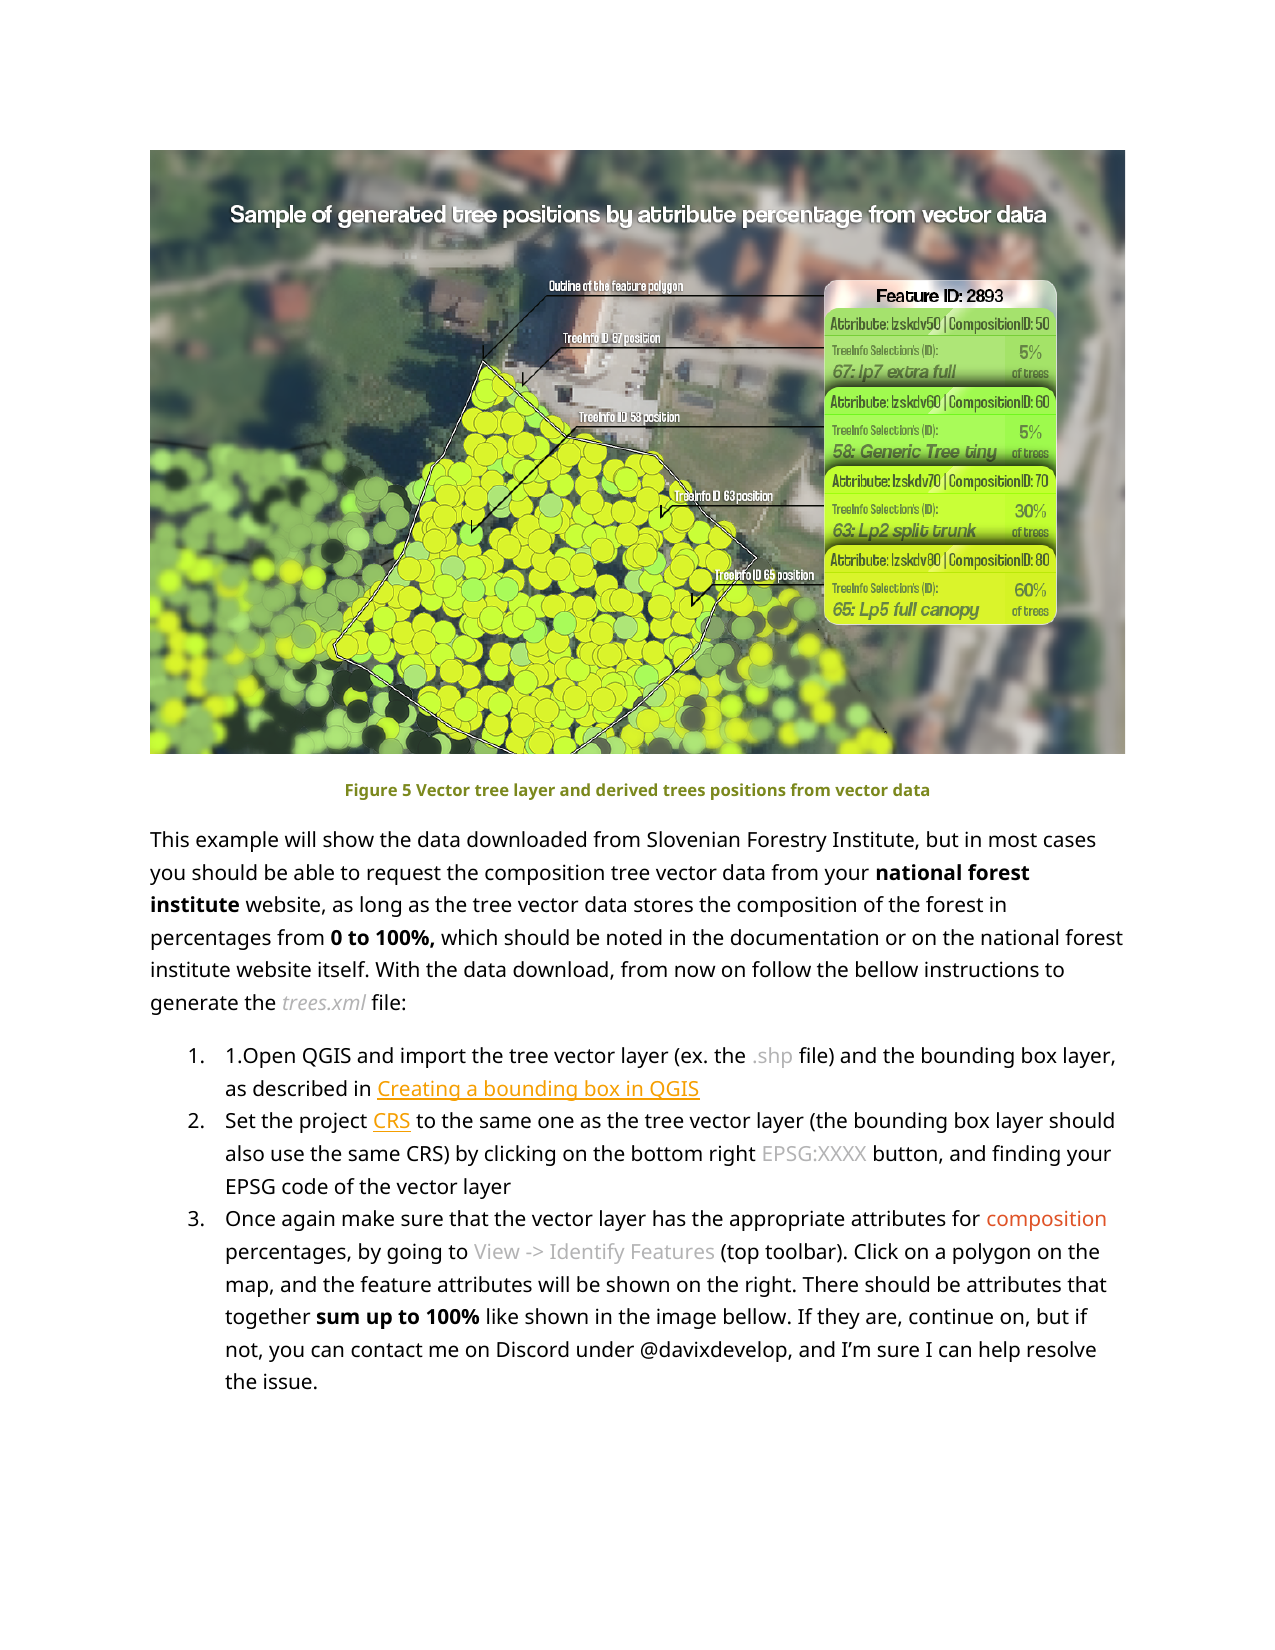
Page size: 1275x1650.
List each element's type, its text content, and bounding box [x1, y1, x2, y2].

picture [150, 150, 1125, 754]
list Set the project CRS to the same one as the tree vector layer (the bounding box layer should also use the same CRS) by clicking on the bottom right EPSG:XXXX button, and finding your EPSG code of the vector layer [187, 1107, 1125, 1200]
text This example will show the data downloaded from Slovenian Forestry Institute, but in most cases you should be able to request the composition tree vector data from your national forest institute website, as long as the tree vector data stores the composition of the forest in percentages from 0 to 100%, which should be noted in the documentation or on the national forest institute website itself. With the data download, from now on follow the bellow instructions to generate the trees.xml file: [150, 825, 1125, 1016]
list Once again make sure that the vector layer has the appropriate attributes for composition percentages, by going to View -> Identify Features (top toolbar). Click on a polygon on the map, and the feature attributes will be shown on the right. There should be attributes that together sum up to 100% like shown in the image bellow. If they are, continue on, but if not, you can contact me on Discord under @davixdevelop, and I’m sure I can help resolve the issue. [187, 1204, 1125, 1396]
list 1.Open QGIS and import the tree vector layer (ex. the .shp file) and the bounding box layer, as described in Creating a bounding box in QGIS [187, 1041, 1125, 1102]
